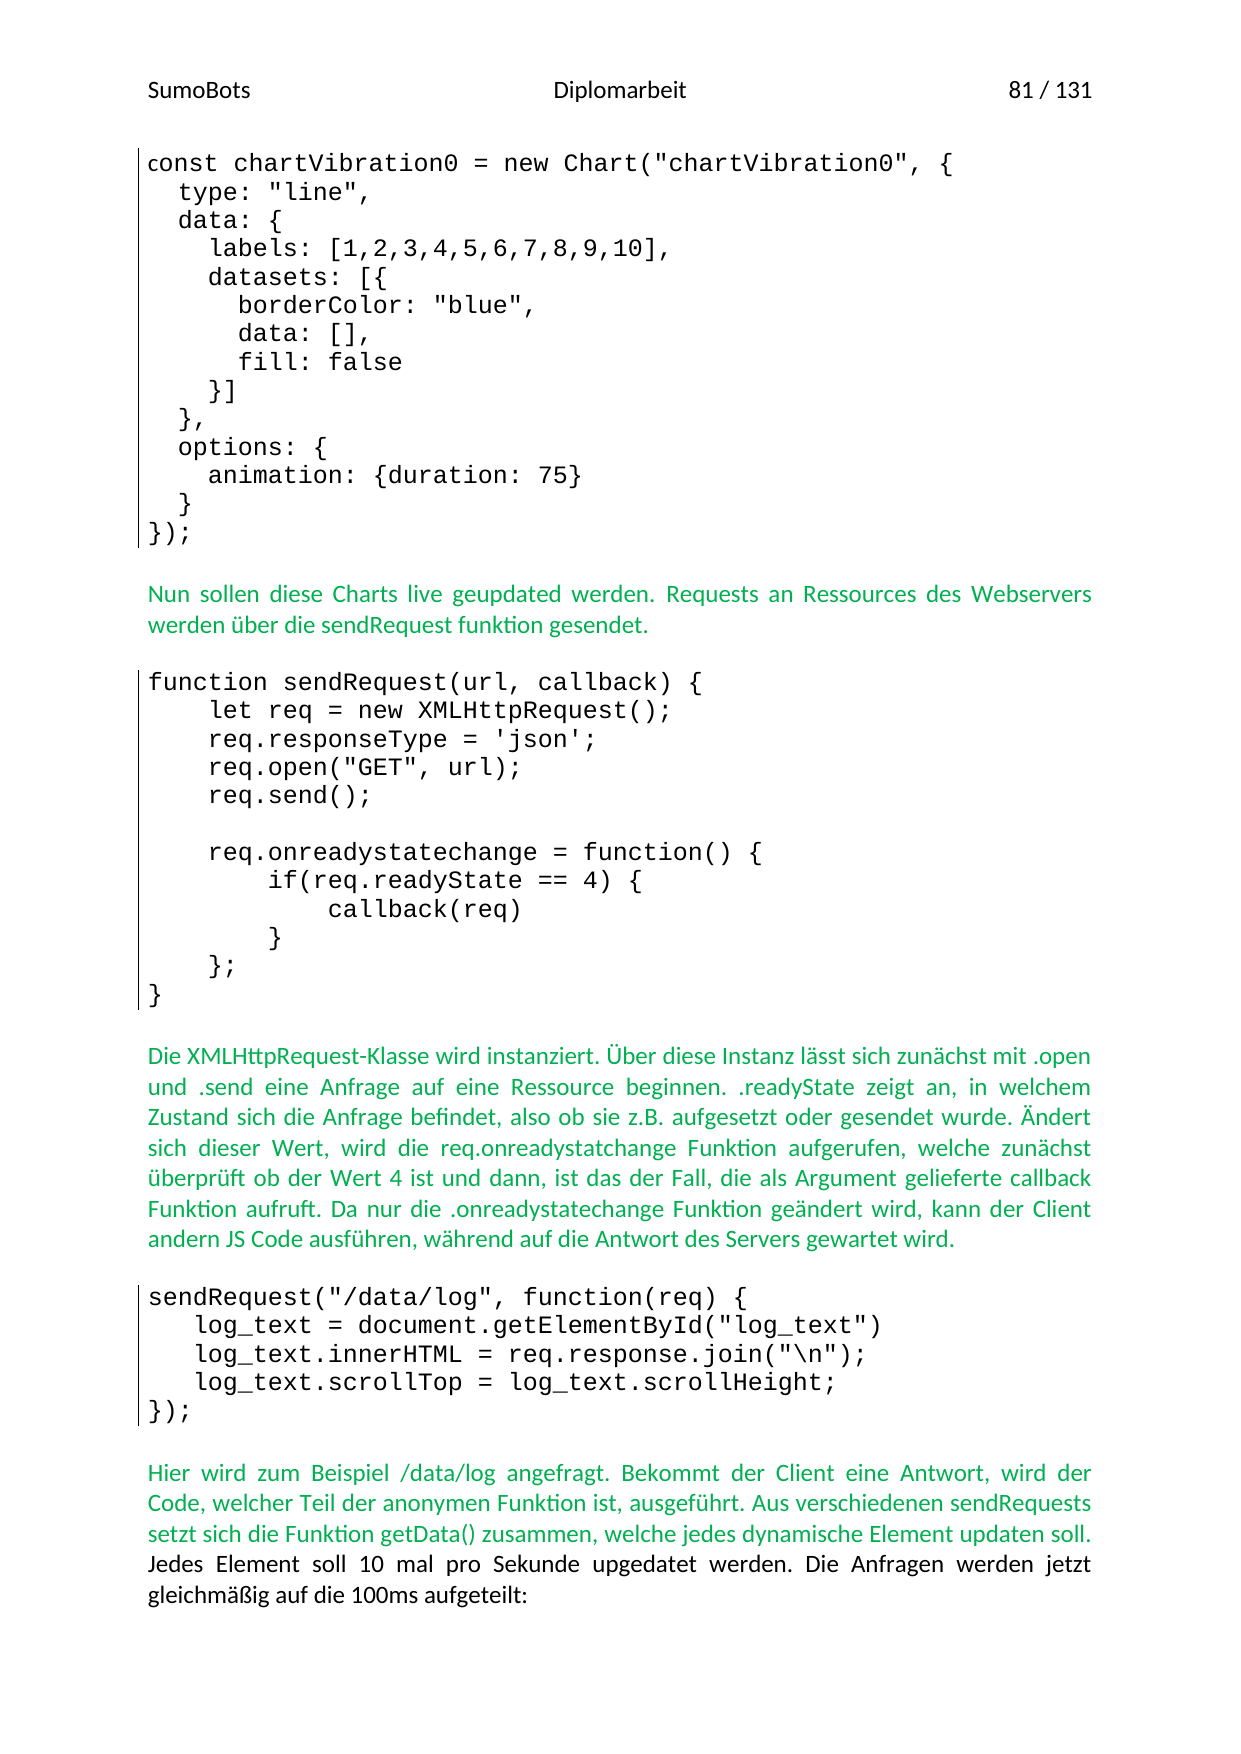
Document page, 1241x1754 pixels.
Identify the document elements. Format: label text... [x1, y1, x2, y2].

text }, [148, 406, 1093, 434]
text } [148, 981, 1093, 1010]
text } [148, 491, 1093, 519]
text const chartVibration0 = new Chart("chartVibration0", { [148, 148, 1093, 179]
text req.open("GET", url); [148, 755, 1093, 783]
text animation: {duration: 75} [148, 463, 1093, 491]
text }; [148, 953, 1093, 981]
text req.onreadystatechange = function() { [148, 840, 1093, 868]
text fill: false [148, 349, 1093, 378]
text }); [148, 519, 1093, 548]
text callback(req) [148, 896, 1093, 925]
text } [148, 925, 1093, 953]
text sendRequest("/data/log", function(req) { [148, 1284, 1093, 1313]
text req.send(); [148, 783, 1093, 811]
text let req = new XMLHttpRequest(); [148, 698, 1093, 726]
text }] [148, 378, 1093, 406]
text labels: [1,2,3,4,5,6,7,8,9,10], [148, 236, 1093, 264]
text function sendRequest(url, callback) { [148, 670, 1093, 698]
text if(req.readyState == 4) { [148, 868, 1093, 896]
text req.responseType = 'json'; [148, 726, 1093, 755]
text borderColor: "blue", [148, 293, 1093, 321]
text }); [148, 1398, 1093, 1426]
text log_text.scrollTop = log_text.scrollHeight; [148, 1369, 1093, 1398]
text data: [], [148, 321, 1093, 349]
text log_text = document.getElementById("log_text") [148, 1313, 1093, 1341]
text data: { [148, 208, 1093, 236]
text type: "line", [148, 179, 1093, 208]
text Hier wird zum Beispiel /data/log angefragt. Bekommt der Client eine Antwort, wird der Code, welcher Teil der anonymen Funktion ist, ausgeführt. Aus verschiedenen sendRequests setzt sich die Funktion getData() zusammen, welche jedes dynamische Element updaten soll. Jedes Element soll 10 mal pro Sekunde upgedatet werden. Die Anfragen werden jetzt gleichmäßig auf die 100ms aufgeteilt: [148, 1457, 1093, 1609]
text options: { [148, 434, 1093, 463]
text Die XMLHttpRequest-Klasse wird instanziert. Über diese Instanz lässt sich zunächst mit .open und .send eine Anfrage auf eine Ressource beginnen. .readyState zeigt an, in welchem Zustand sich die Anfrage befindet, also ob sie z.B. aufgesetzt oder gesendet wurde. Ändert sich dieser Wert, wird die req.onreadystatchange Funktion aufgerufen, welche zunächst überprüft ob der Wert 4 ist und dann, ist das der Fall, die als Argument gelieferte callback Funktion aufruft. Da nur die .onreadystatechange Funktion geändert wird, kann der Client andern JS Code ausführen, während auf die Antwort des Servers gewartet wird. [148, 1040, 1093, 1254]
text log_text.innerHTML = req.response.join("\n"); [148, 1341, 1093, 1369]
text Nun sollen diese Charts live geupdated werden. Requests an Ressources des Webservers werden über die sendRequest funktion gesendet. [148, 578, 1093, 639]
text datasets: [{ [148, 264, 1093, 293]
